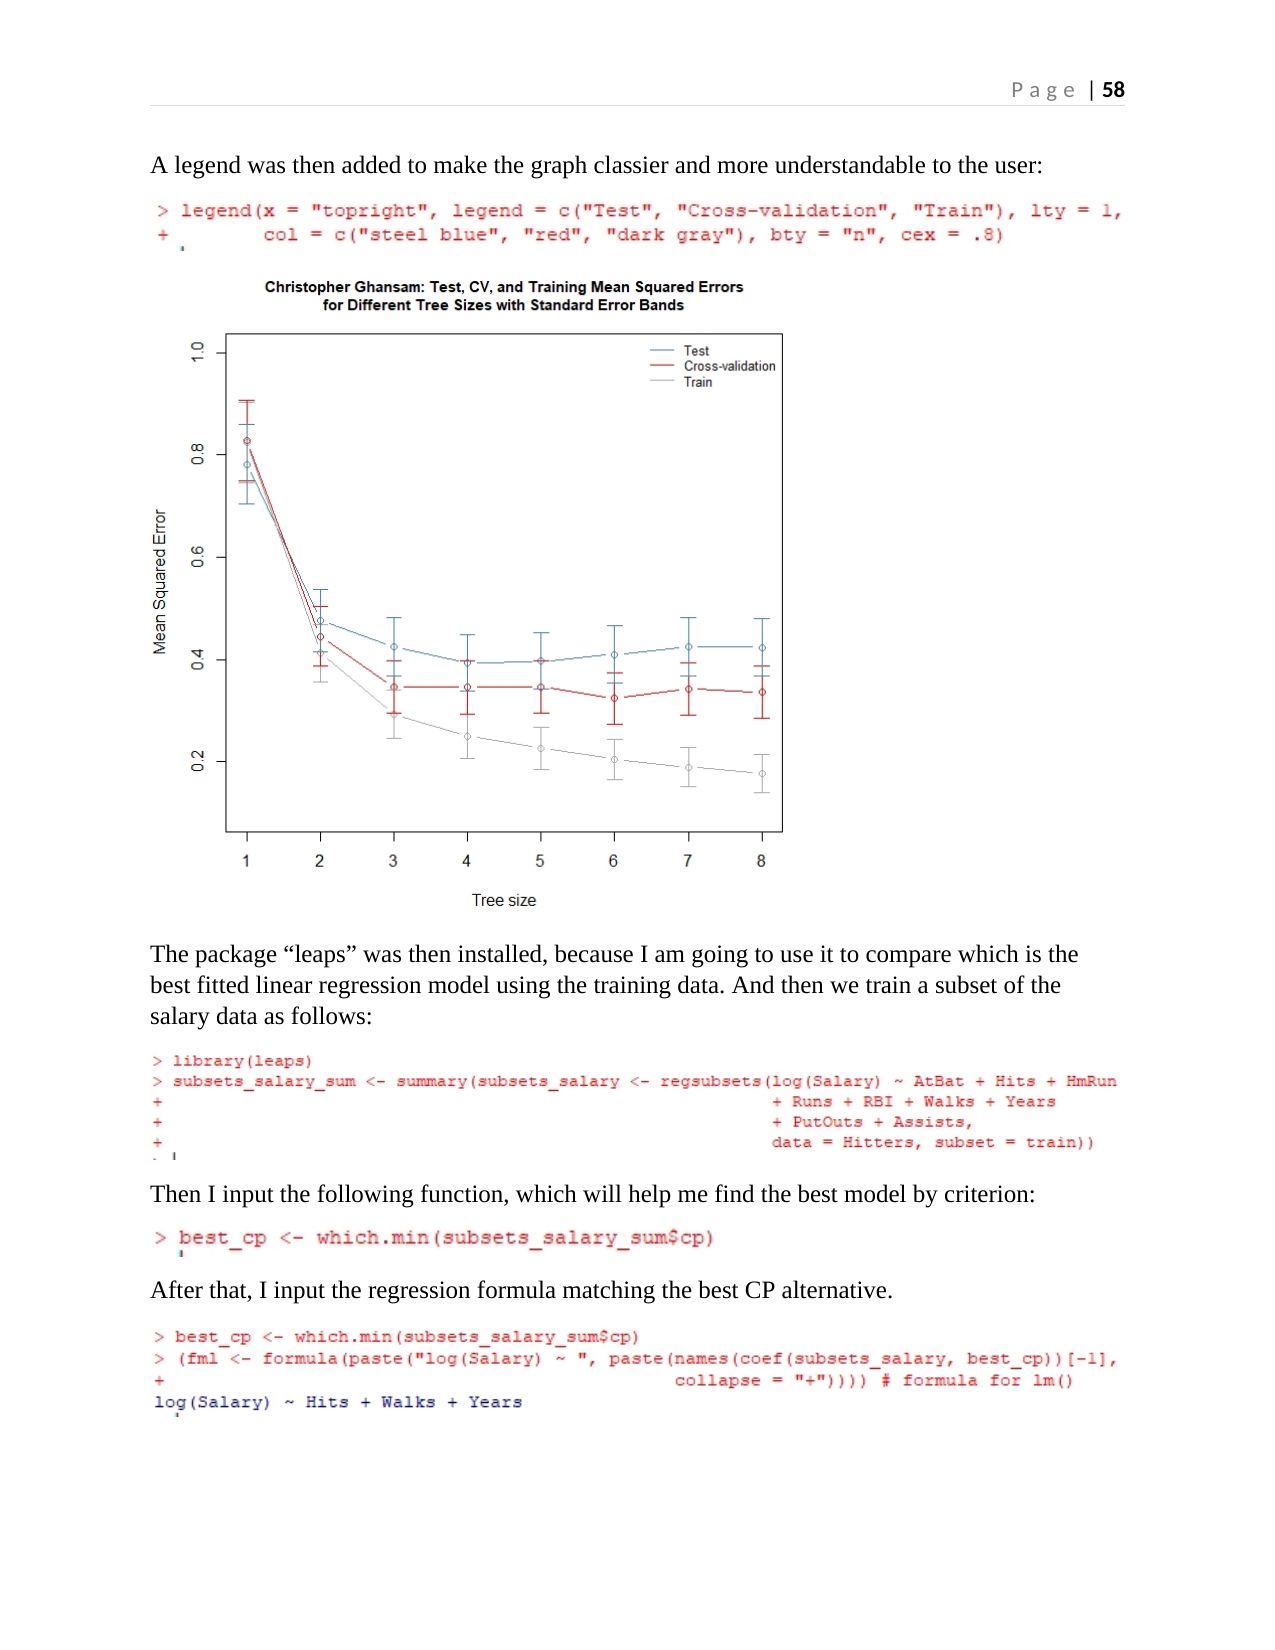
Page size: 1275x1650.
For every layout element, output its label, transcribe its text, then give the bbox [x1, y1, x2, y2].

picture [150, 197, 1125, 251]
picture [150, 1048, 1125, 1160]
picture [150, 1323, 1125, 1417]
text A legend was then added to make the graph classier and more understandable to the user: [150, 150, 1125, 179]
picture [150, 269, 798, 920]
picture [150, 1226, 727, 1257]
text Then I input the following function, which will help me find the best model by criterion: [150, 1179, 1125, 1208]
text After that, I input the regression formula matching the best CP alternative. [150, 1275, 1125, 1304]
text The package “leaps” was then installed, because I am going to use it to compare which is the best fitted linear regression model using the training data. And then we train a subset of the salary data as follows: [150, 939, 1125, 1029]
